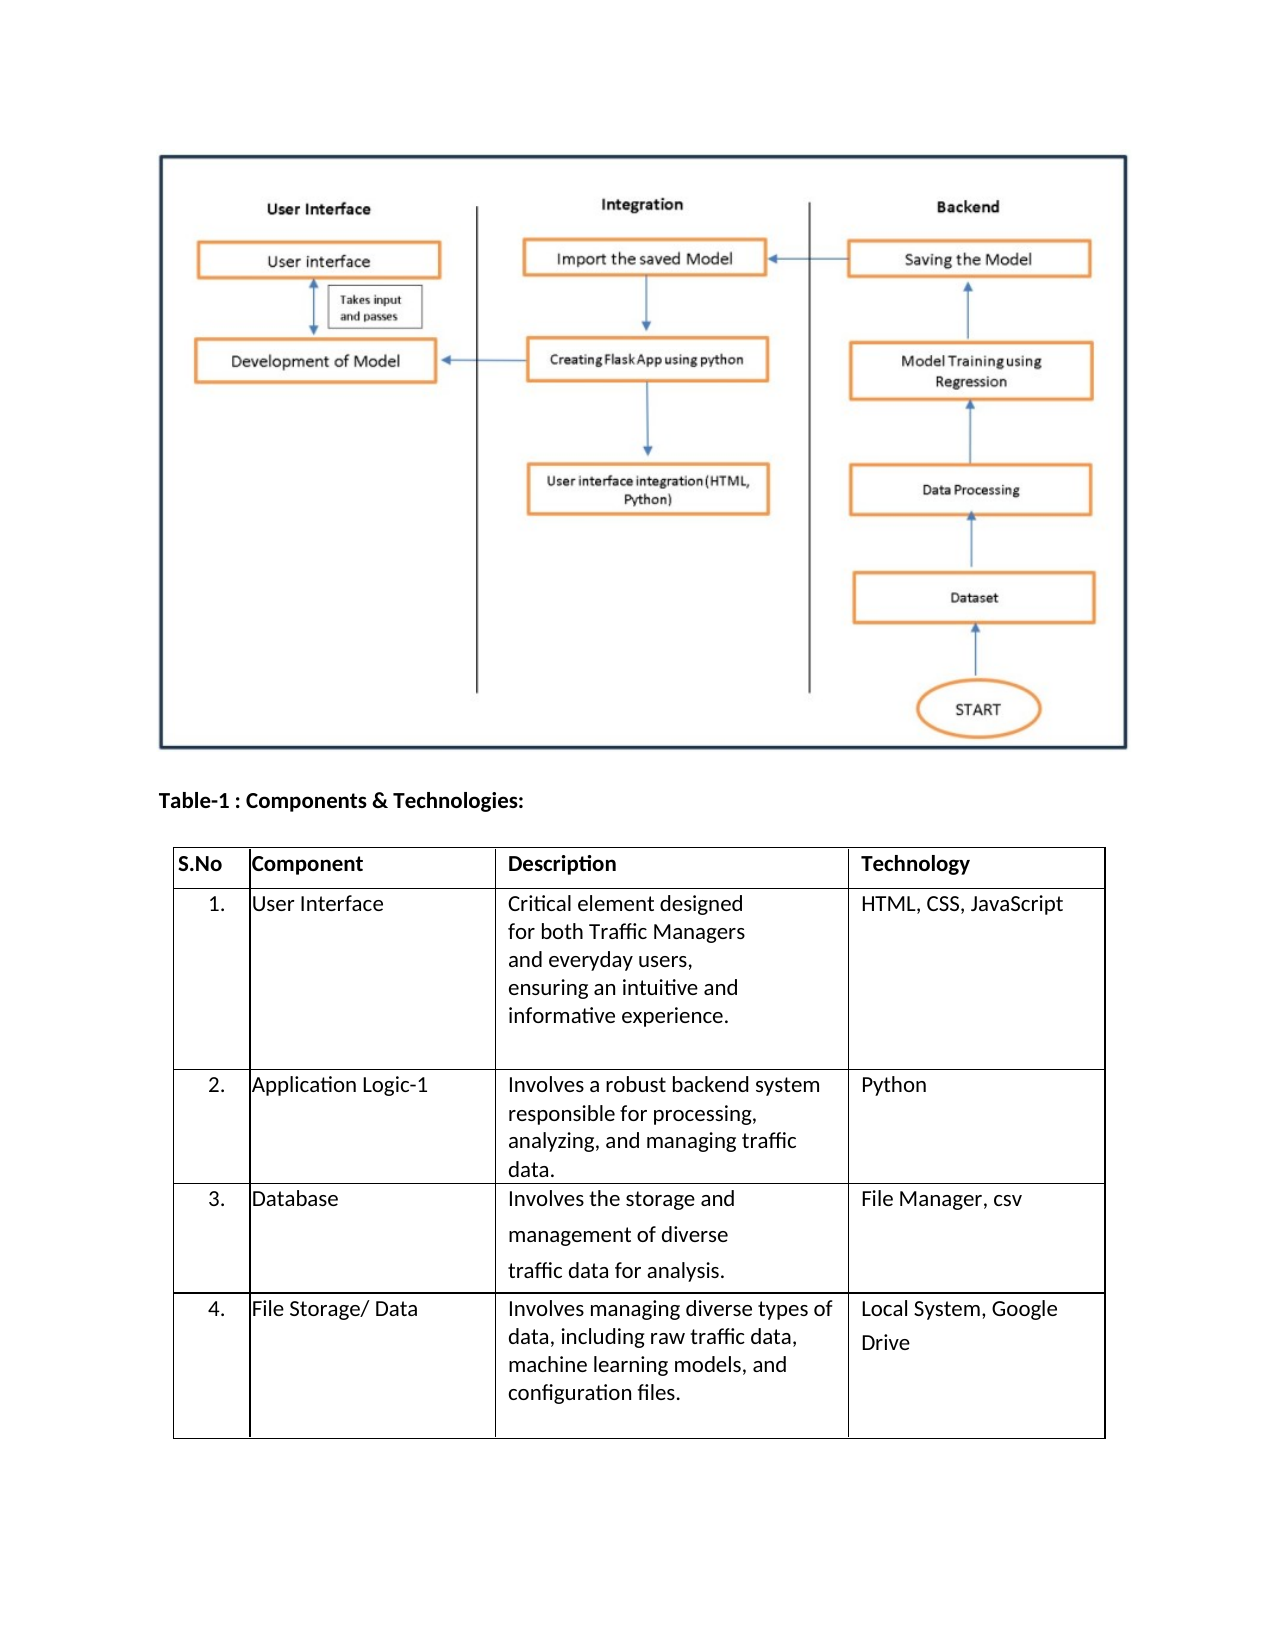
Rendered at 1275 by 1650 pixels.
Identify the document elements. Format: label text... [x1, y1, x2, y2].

table_header Description [496, 848, 848, 887]
table_cell Critical element designed for both Traffic Managers and everyday users, ensuring an intuitive and informative experience. [496, 889, 848, 1069]
text Table-1 : Components & Technologies: [159, 786, 1238, 814]
table_cell Database [251, 1184, 495, 1292]
table_cell 3. [174, 1184, 249, 1292]
table_cell HTML, CSS, JavaScript [849, 889, 1104, 1069]
table_cell Python [849, 1070, 1104, 1183]
table_cell 4. [174, 1294, 249, 1437]
picture [156, 149, 1132, 752]
table_header Technology [849, 848, 1104, 887]
table_header Component [251, 848, 495, 887]
table_cell User Interface [251, 889, 495, 1069]
table_header S.No [174, 848, 250, 887]
table_cell File Manager, csv [849, 1184, 1104, 1292]
table_cell Local System, Google Drive [849, 1294, 1104, 1437]
table_cell Involves managing diverse types of data, including raw traffic data, machine learning models, and configuration files. [496, 1294, 848, 1437]
table_cell File Storage/ Data [251, 1294, 495, 1437]
table_cell 1. [174, 889, 249, 1069]
table_cell Involves the storage and management of diverse traffic data for analysis. [496, 1184, 848, 1292]
table_cell Involves a robust backend system responsible for processing, analyzing, and managing traffic data. [496, 1070, 848, 1183]
table_cell 2. [174, 1070, 249, 1183]
table_cell Application Logic-1 [251, 1070, 495, 1183]
